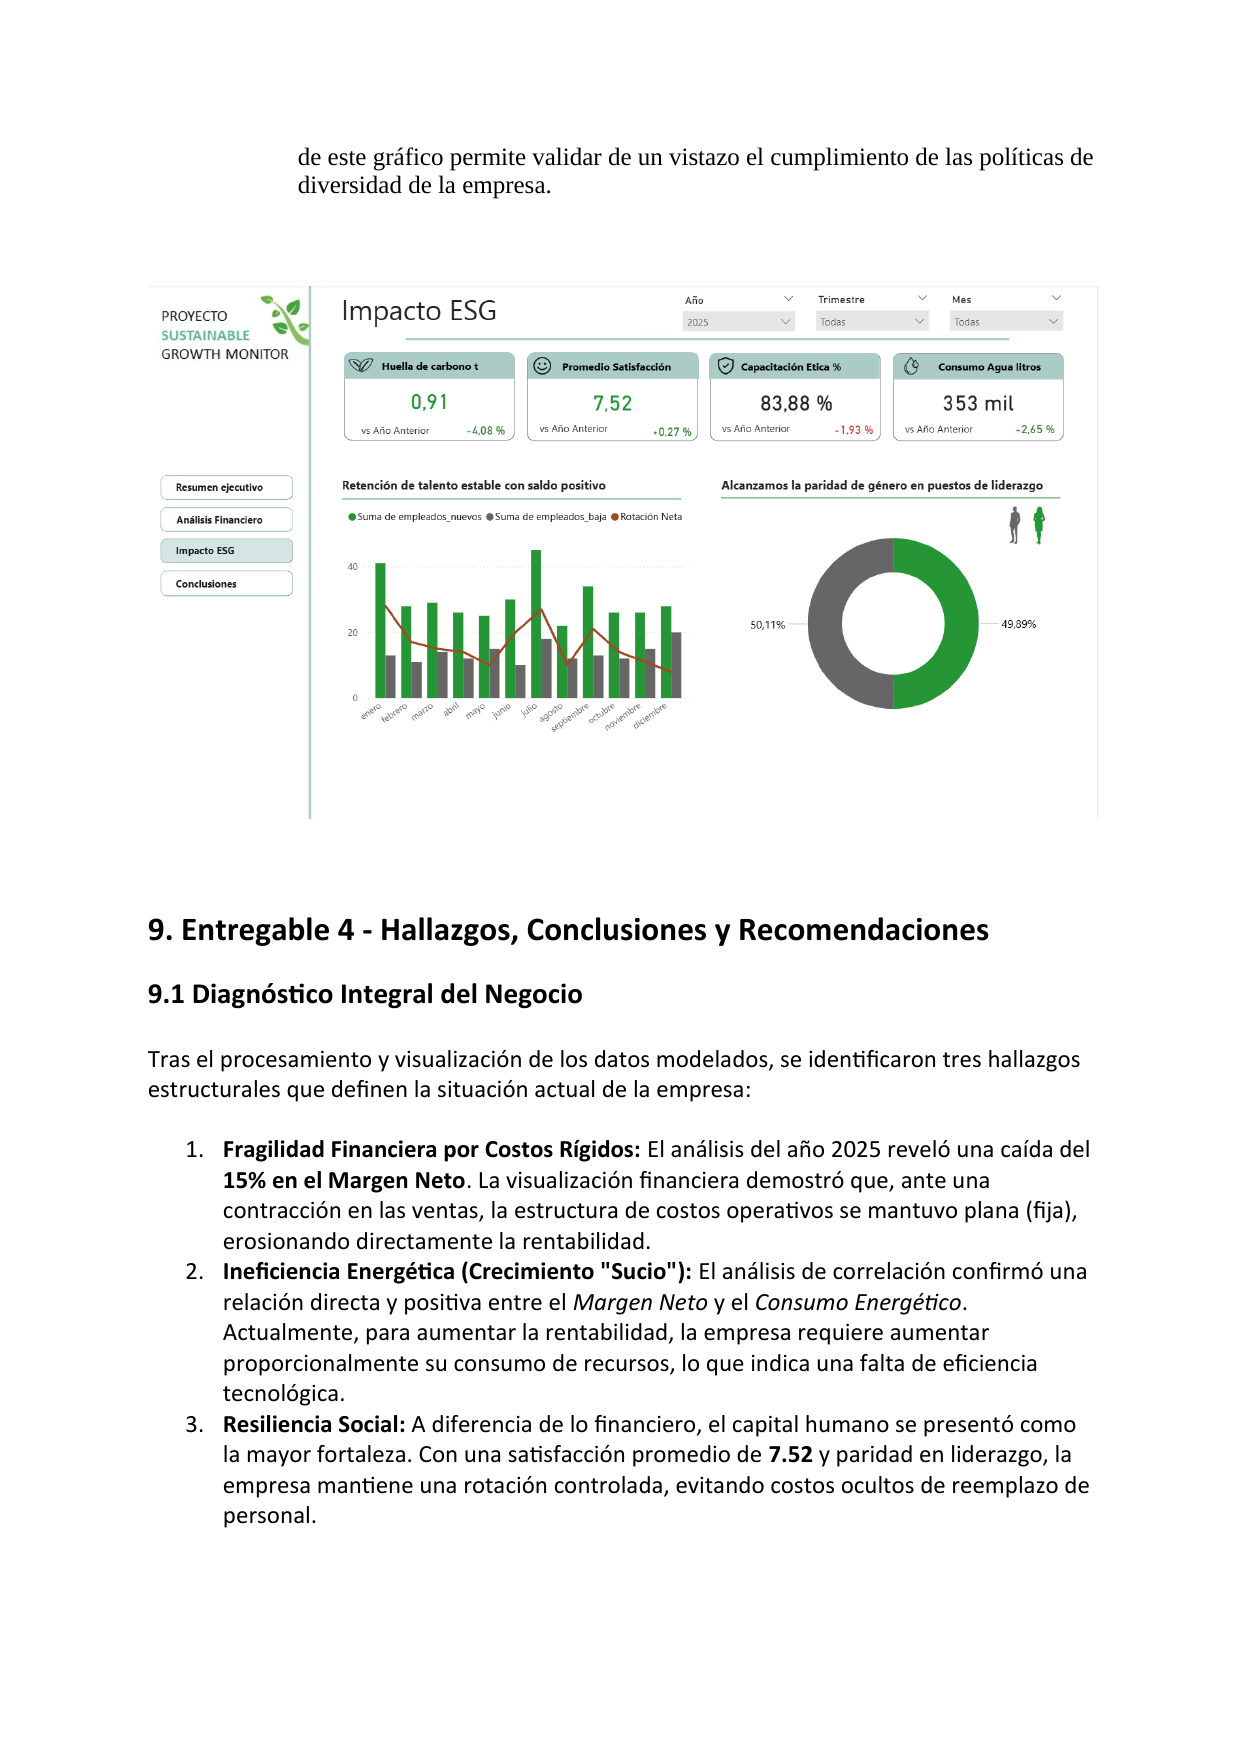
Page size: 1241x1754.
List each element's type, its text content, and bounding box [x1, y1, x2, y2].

picture [147, 286, 1099, 819]
list Ineficiencia Energética (Crecimiento "Sucio"): El análisis de correlación confirmó una relación directa y positiva entre el Margen Neto y el Consumo Energético. Actualmente, para aumentar la rentabilidad, la empresa requiere aumentar proporcionalmente su consumo de recursos, lo que indica una falta de eficiencia tecnológica. [185, 1284, 1098, 1437]
list Fragilidad Financiera por Costos Rígidos: El análisis del año 2025 reveló una caída del 15% en el Margen Neto. La visualización financiera demostró que, ante una contracción en las ventas, la estructura de costos operativos se mantuvo plana (fija), erosionando directamente la rentabilidad. [185, 1133, 1098, 1255]
list Resiliencia Social: A diferencia de lo financiero, el capital humano se presentó como la mayor fortaleza. Con una satisfacción promedio de 7.52 y paridad en liderazgo, la empresa mantiene una rotación controlada, evitando costos ocultos de reemplazo de personal. [185, 1466, 1098, 1588]
subtitle 9.1 Diagnóstico Integral del Negocio [148, 975, 1098, 1011]
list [260, 142, 1098, 199]
subtitle 9. Entregable 4 - Hallazgos, Conclusiones y Recomendaciones [148, 908, 1098, 948]
text Tras el procesamiento y visualización de los datos modelados, se identificaron tres hallazgos estructurales que definen la situación actual de la empresa: [148, 1043, 1098, 1104]
